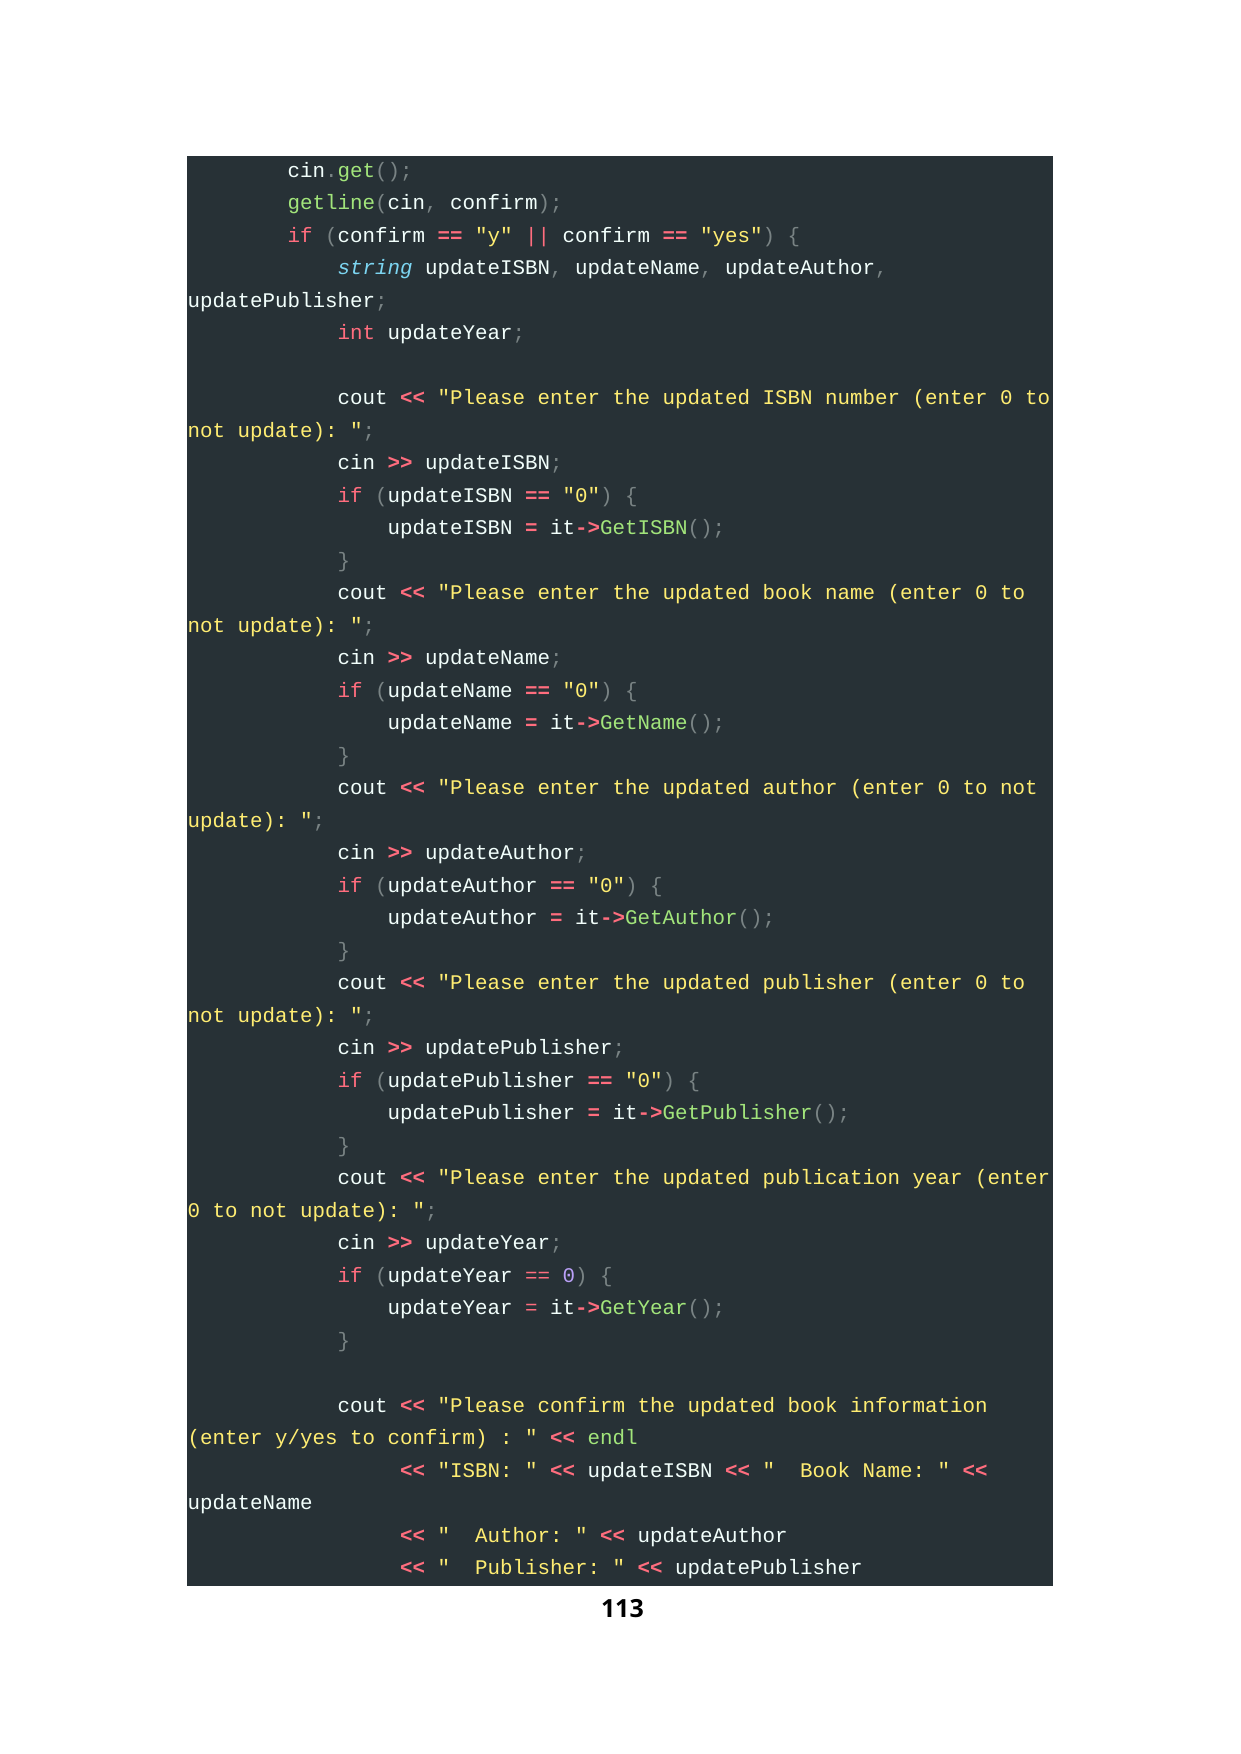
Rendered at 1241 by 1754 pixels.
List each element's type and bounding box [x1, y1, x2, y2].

text [187, 156, 1053, 1586]
